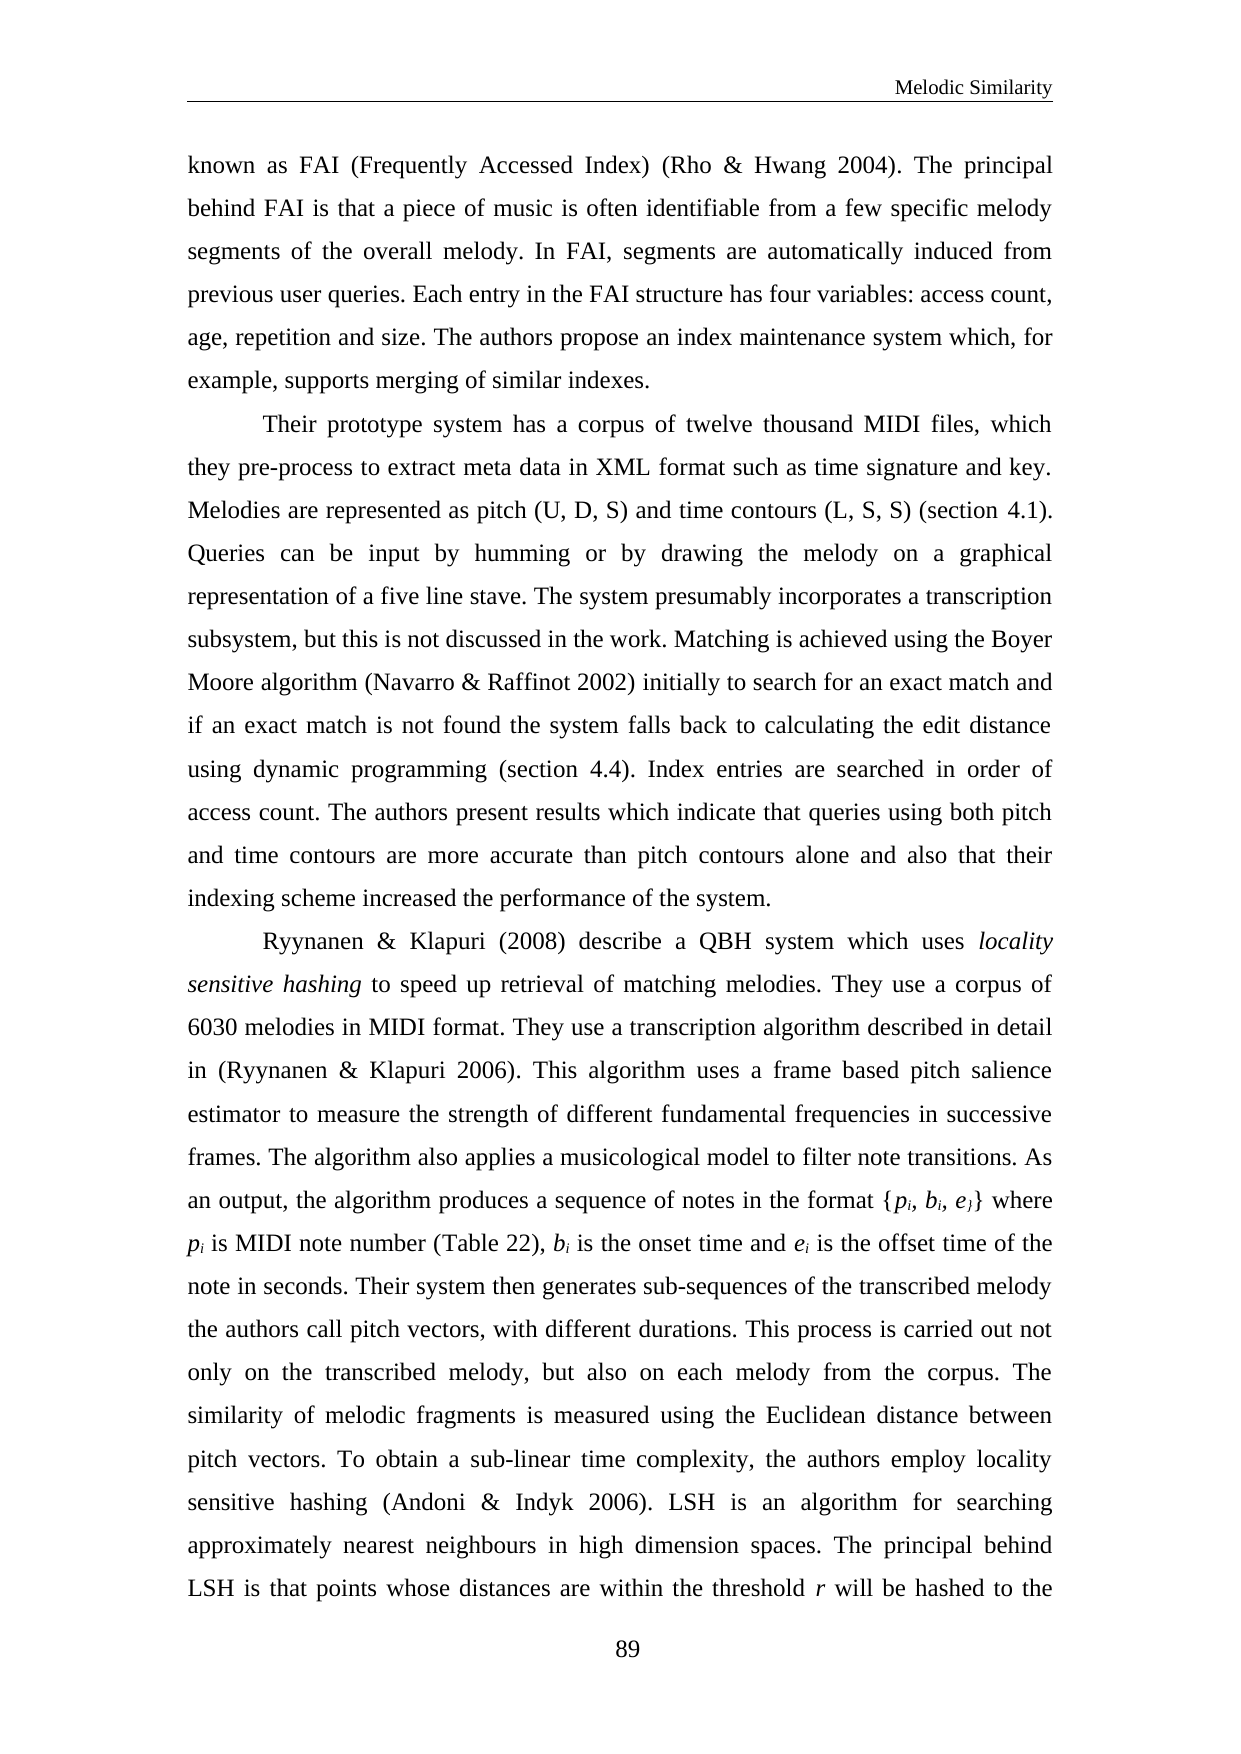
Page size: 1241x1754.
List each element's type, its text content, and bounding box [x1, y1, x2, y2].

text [187, 926, 1053, 1602]
text Their prototype system has a corpus of twelve thousand MIDI files, which they pre-process to extract meta data in XML format such as time signature and key. Melodies are represented as pitch (U, D, S) and time contours (L, S, S) (section 4.1). Queries can be input by humming or by drawing the melody on a graphical representation of a five line stave. The system presumably incorporates a transcription subsystem, but this is not discussed in the work. Matching is achieved using the Boyer Moore algorithm initially to search for an exact match and if an exact match is not found the system falls back to calculating the edit distance using dynamic programming (section 4.4). Index entries are searched in order of access count. The authors present results which indicate that queries using both pitch and time contours are more accurate than pitch contours alone and also that their indexing scheme increased the performance of the system. [187, 409, 1053, 912]
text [187, 150, 1053, 394]
